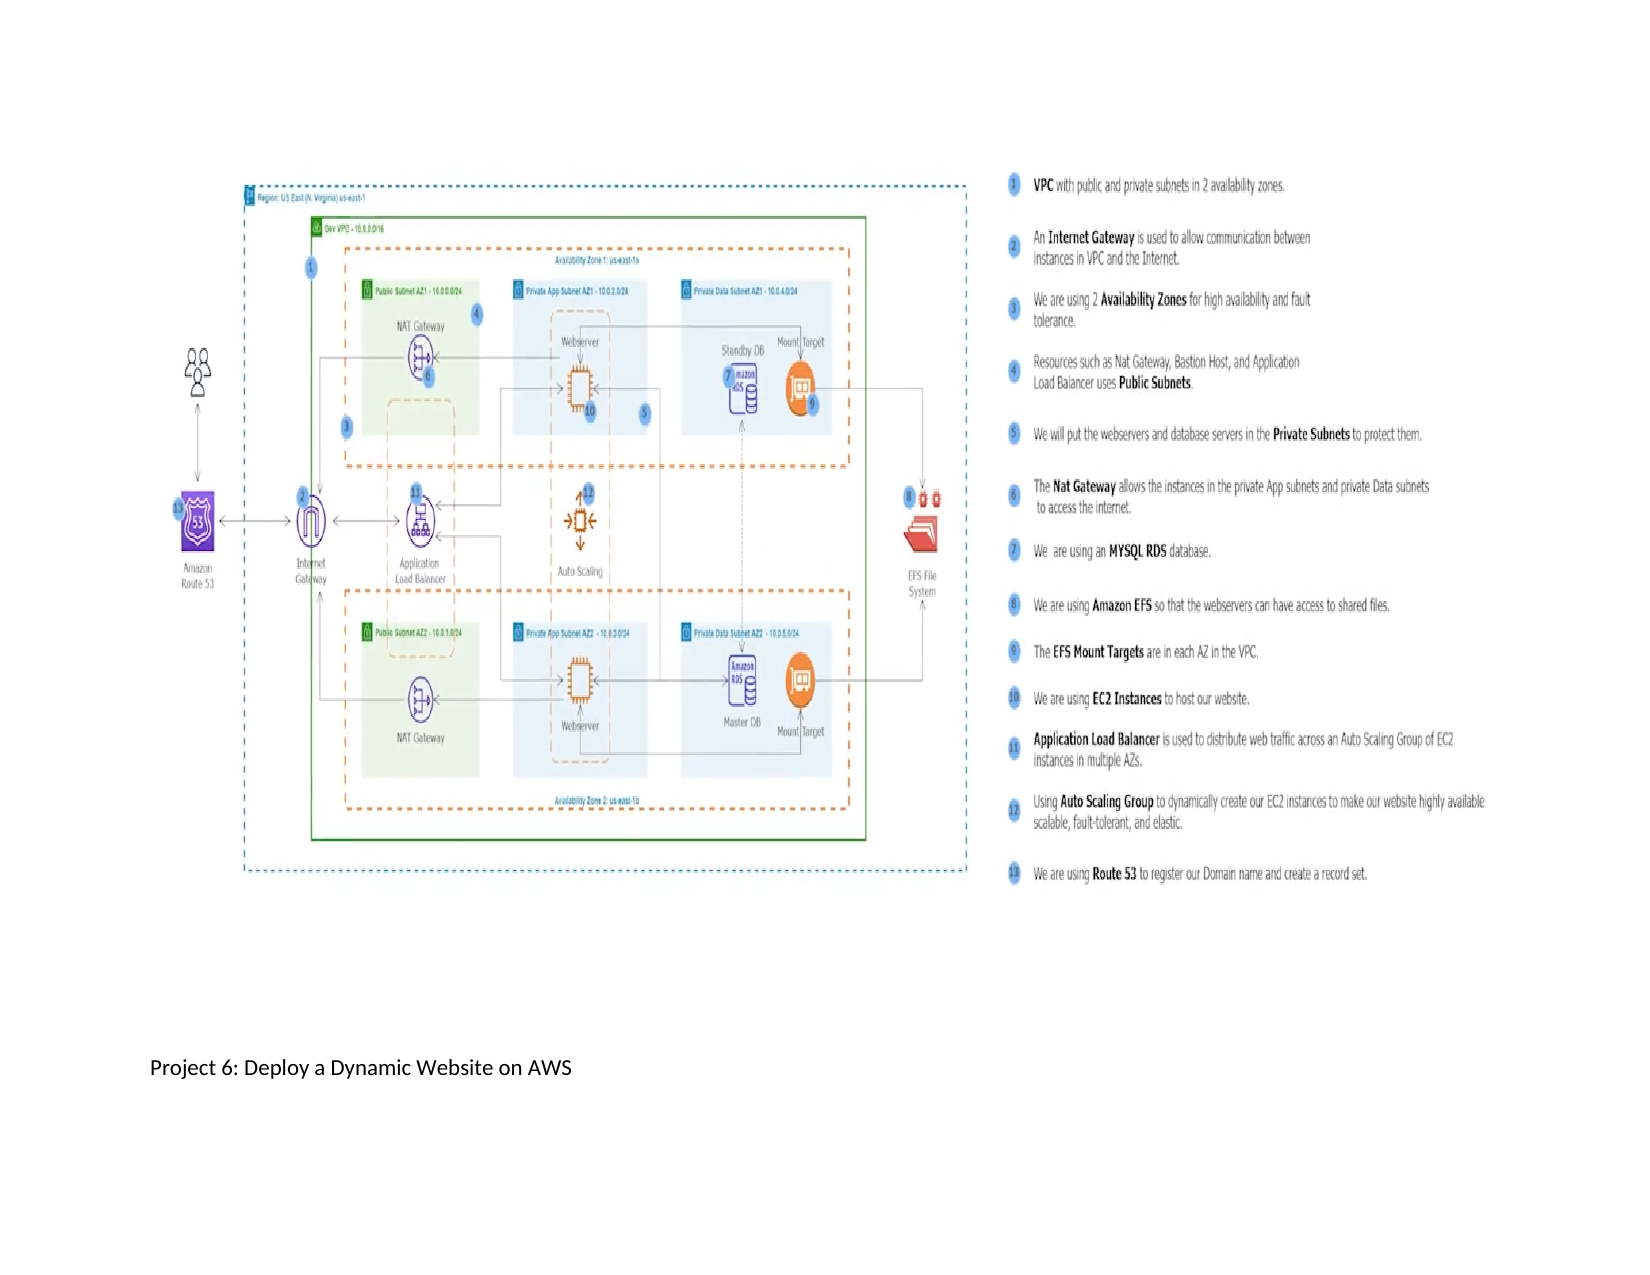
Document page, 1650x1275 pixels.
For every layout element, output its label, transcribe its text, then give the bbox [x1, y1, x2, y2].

picture [150, 150, 1510, 988]
text Project 6: Deploy a Dynamic Website on AWS [150, 1053, 1500, 1081]
